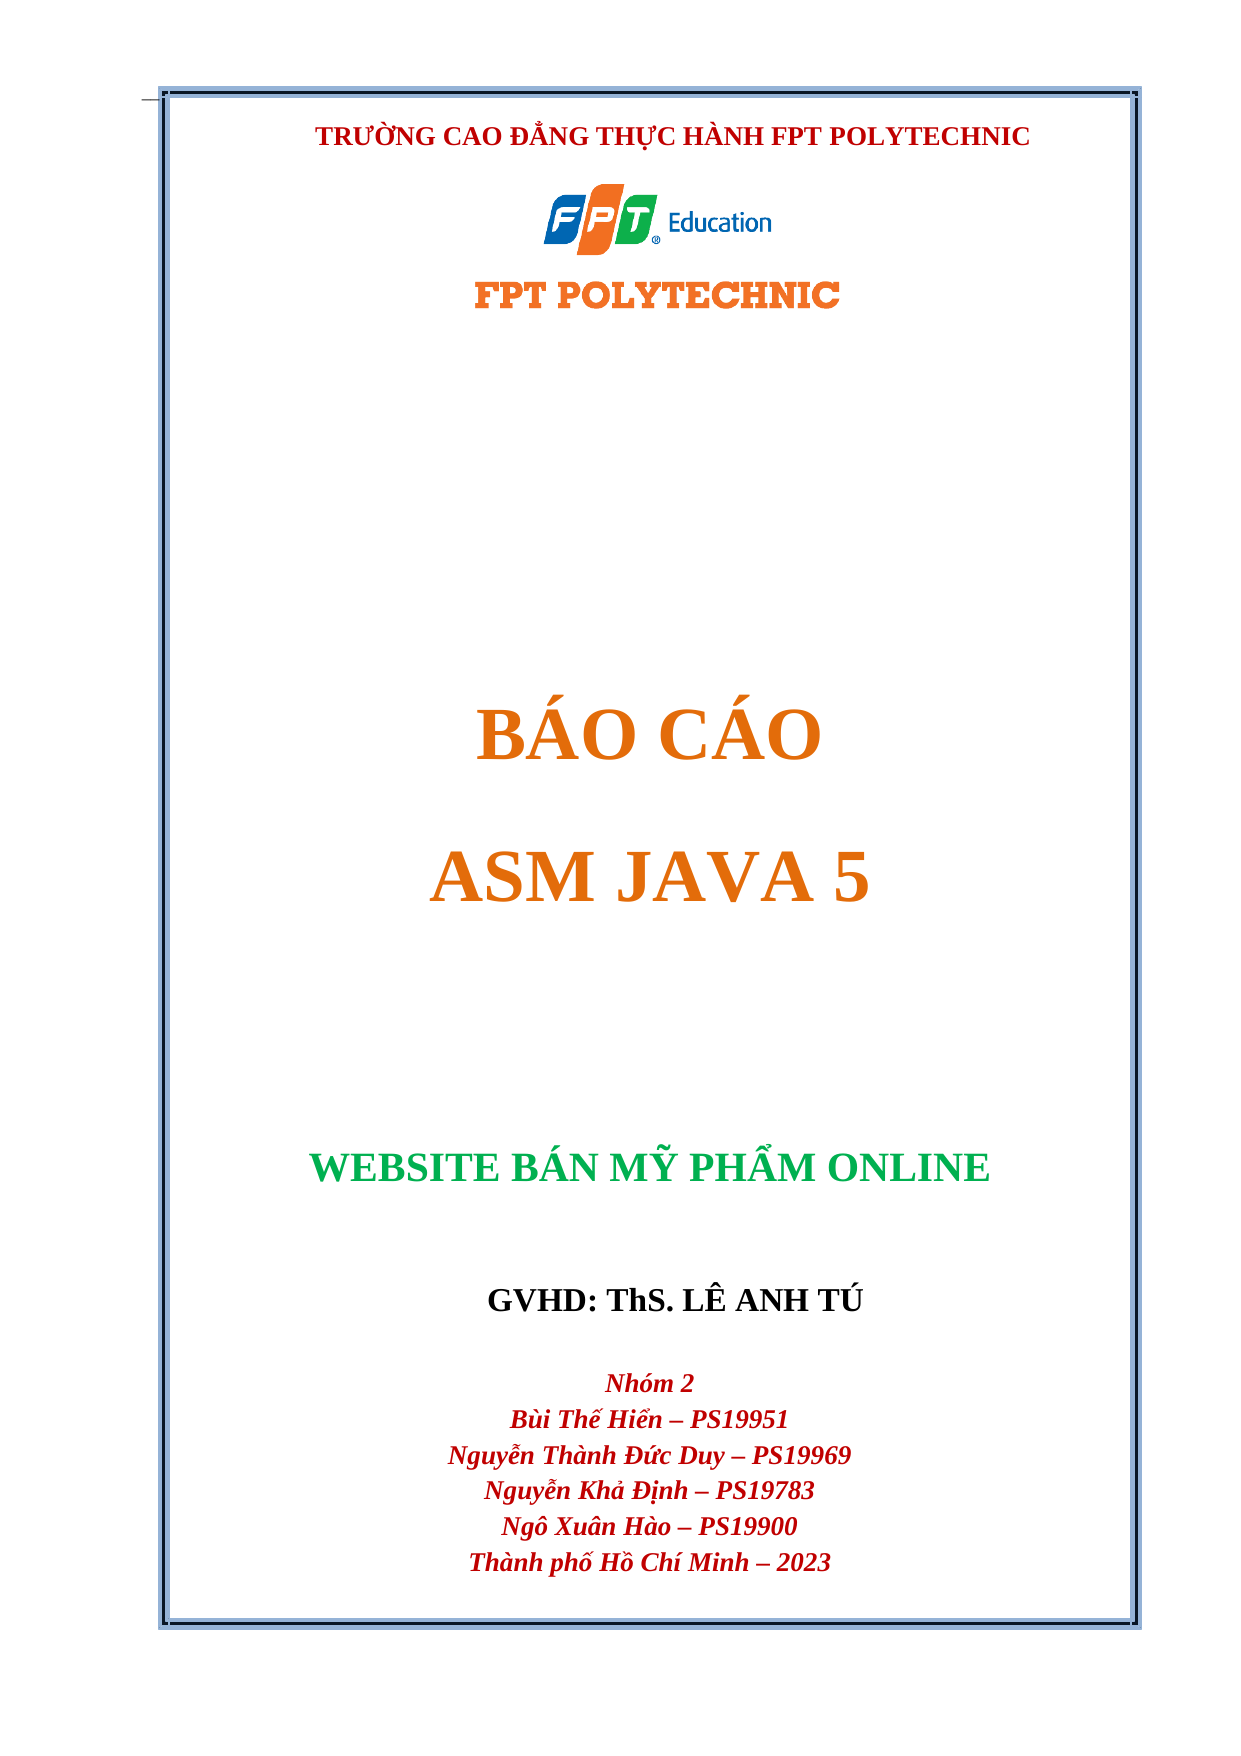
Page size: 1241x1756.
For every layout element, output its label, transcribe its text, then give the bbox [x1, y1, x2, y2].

text GVHD: ThS. LÊ ANH TÚ [142, 1280, 1209, 1319]
title BÁO CÁO [204, 689, 1096, 775]
text WEBSITE BÁN MỸ PHẨM ONLINE [204, 1142, 1095, 1190]
text TRƯỜNG CAO ĐẲNG THỰC HÀNH FPT POLYTECHNIC [204, 120, 1141, 151]
title ASM JAVA 5 [204, 832, 1097, 918]
text Thành phố Hồ Chí Minh – 2023 [204, 1546, 1095, 1577]
text –– [142, 88, 1209, 108]
text Nhóm 2 [204, 1367, 1095, 1398]
picture [475, 184, 840, 309]
text Bùi Thế Hiển – PS19951 Nguyễn Thành Đức Duy – PS19969 Nguyễn Khả Định – PS19783 Ngô Xuân Hào – PS19900 [204, 1403, 1095, 1541]
